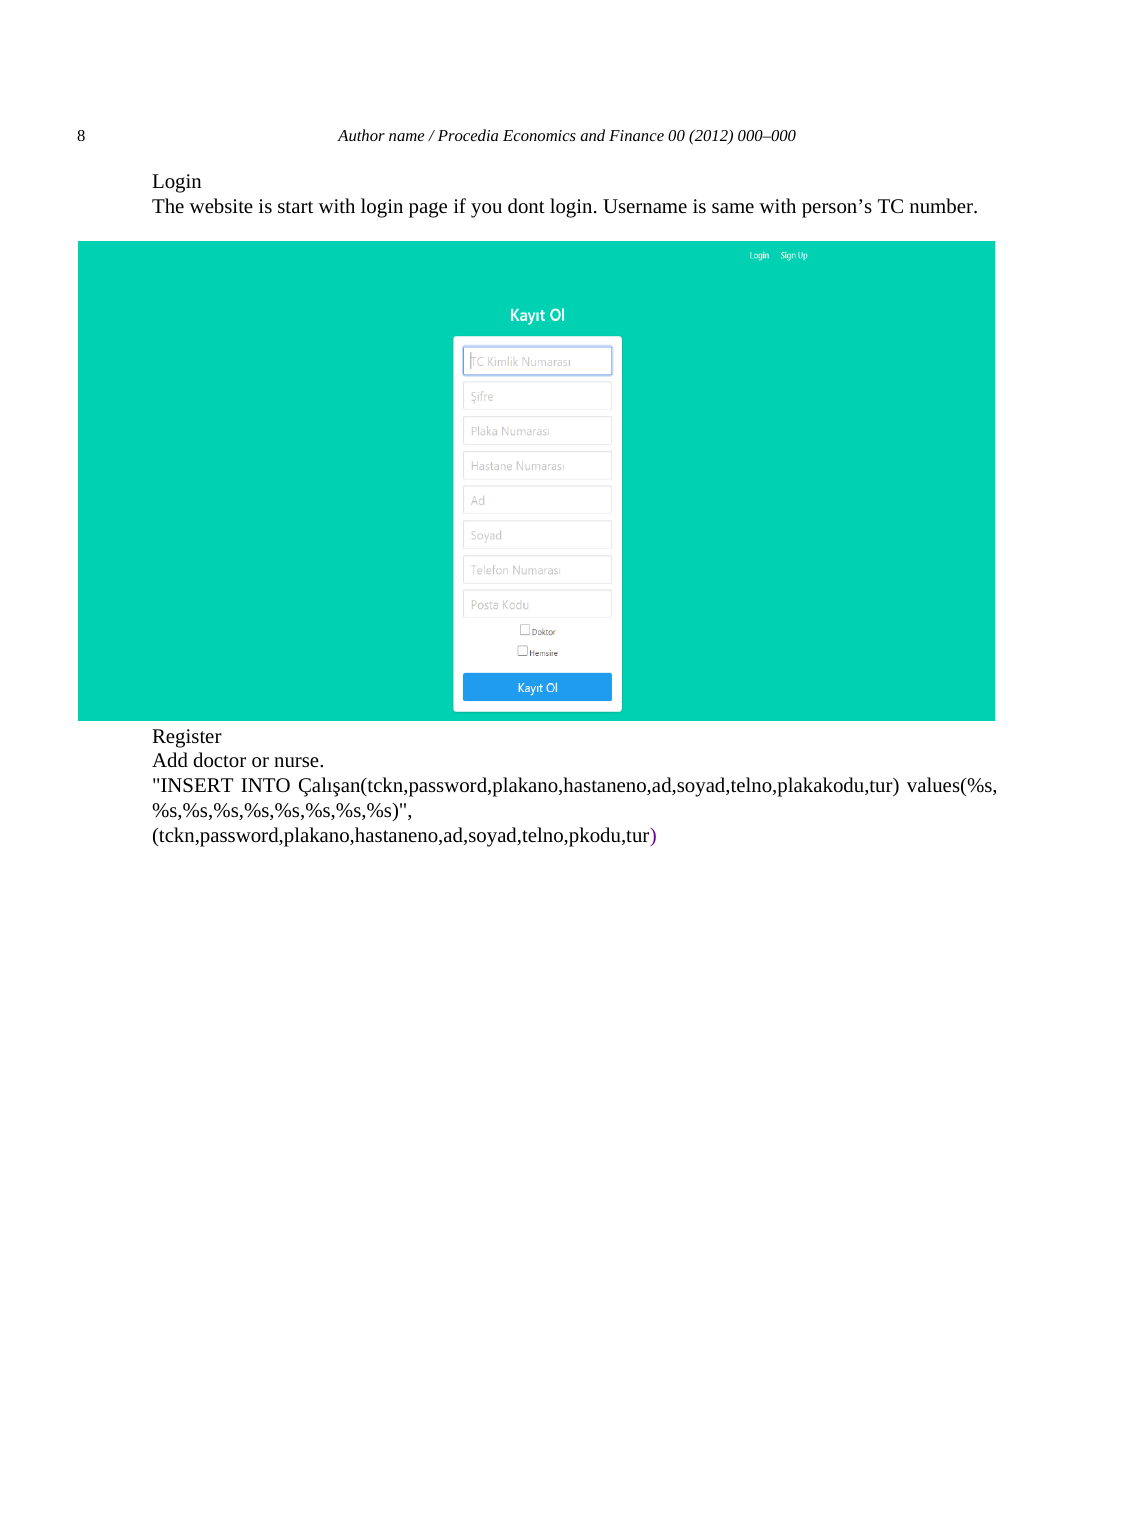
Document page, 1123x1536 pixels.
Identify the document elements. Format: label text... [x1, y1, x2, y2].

picture [76, 241, 995, 720]
text "INSERT INTO Çalışan(tckn,password,plakano,hastaneno,ad,soyad,telno,plakakodu,tur) values(%s,%s,%s,%s,%s,%s,%s,%s,%s)", [152, 772, 998, 822]
text Login [77, 169, 998, 193]
text (tckn,password,plakano,hastaneno,ad,soyad,telno,pkodu,tur) [152, 822, 998, 847]
text The website is start with login page if you dont login. Username is same with person’s TC number. [77, 193, 998, 218]
text Add doctor or nurse. [77, 748, 998, 772]
